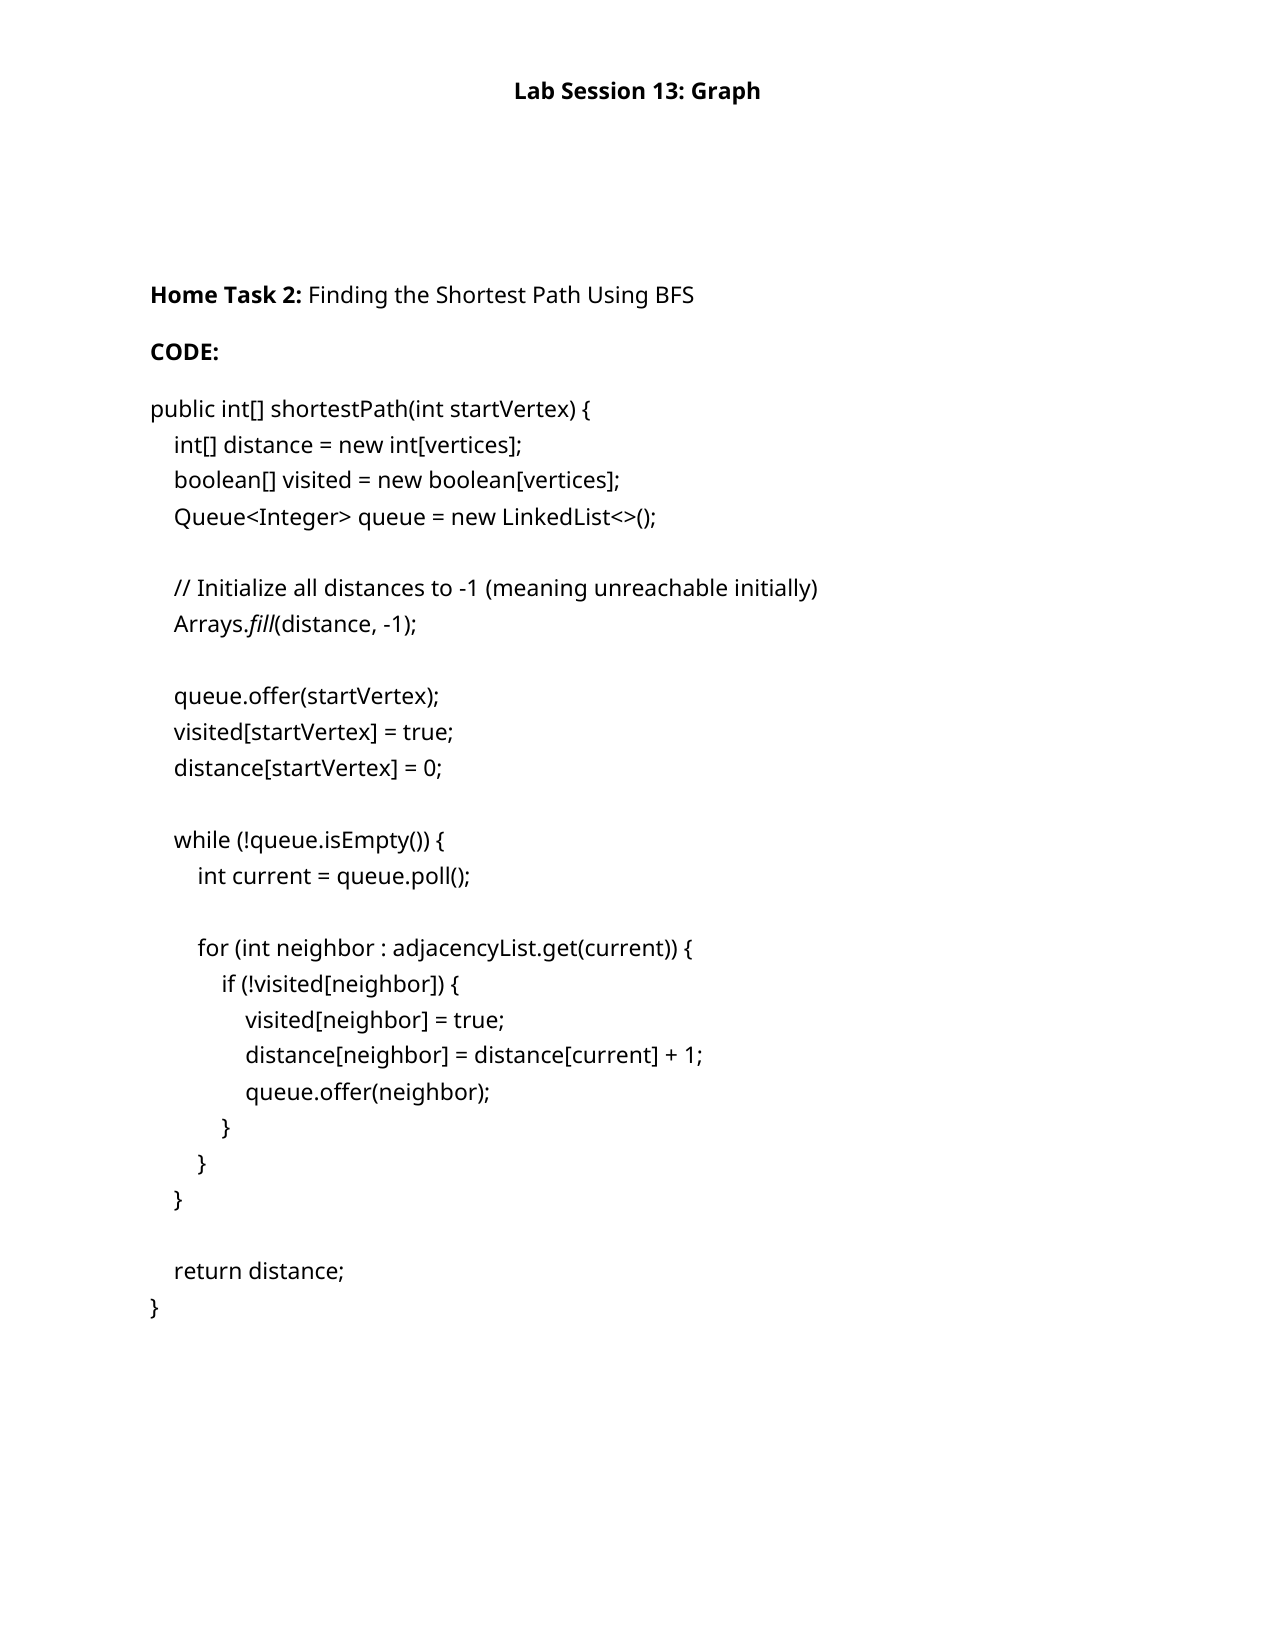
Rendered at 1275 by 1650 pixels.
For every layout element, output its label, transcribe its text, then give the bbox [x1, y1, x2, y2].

text public int[] shortestPath(int startVertex) { int[] distance = new int[vertices]; boolean[] visited = new boolean[vertices]; Queue<Integer> queue = new LinkedList<>(); // Initialize all distances to -1 (meaning unreachable initially) Arrays.fill(distance, -1); queue.offer(startVertex); visited[startVertex] = true; distance[startVertex] = 0; while (!queue.isEmpty()) { int current = queue.poll(); for (int neighbor : adjacencyList.get(current)) { if (!visited[neighbor]) { visited[neighbor] = true; distance[neighbor] = distance[current] + 1; queue.offer(neighbor); } } } return distance; } [150, 393, 1125, 1322]
text Home Task 2: Finding the Shortest Path Using BFS [150, 279, 1125, 310]
text CODE: [150, 336, 1125, 367]
